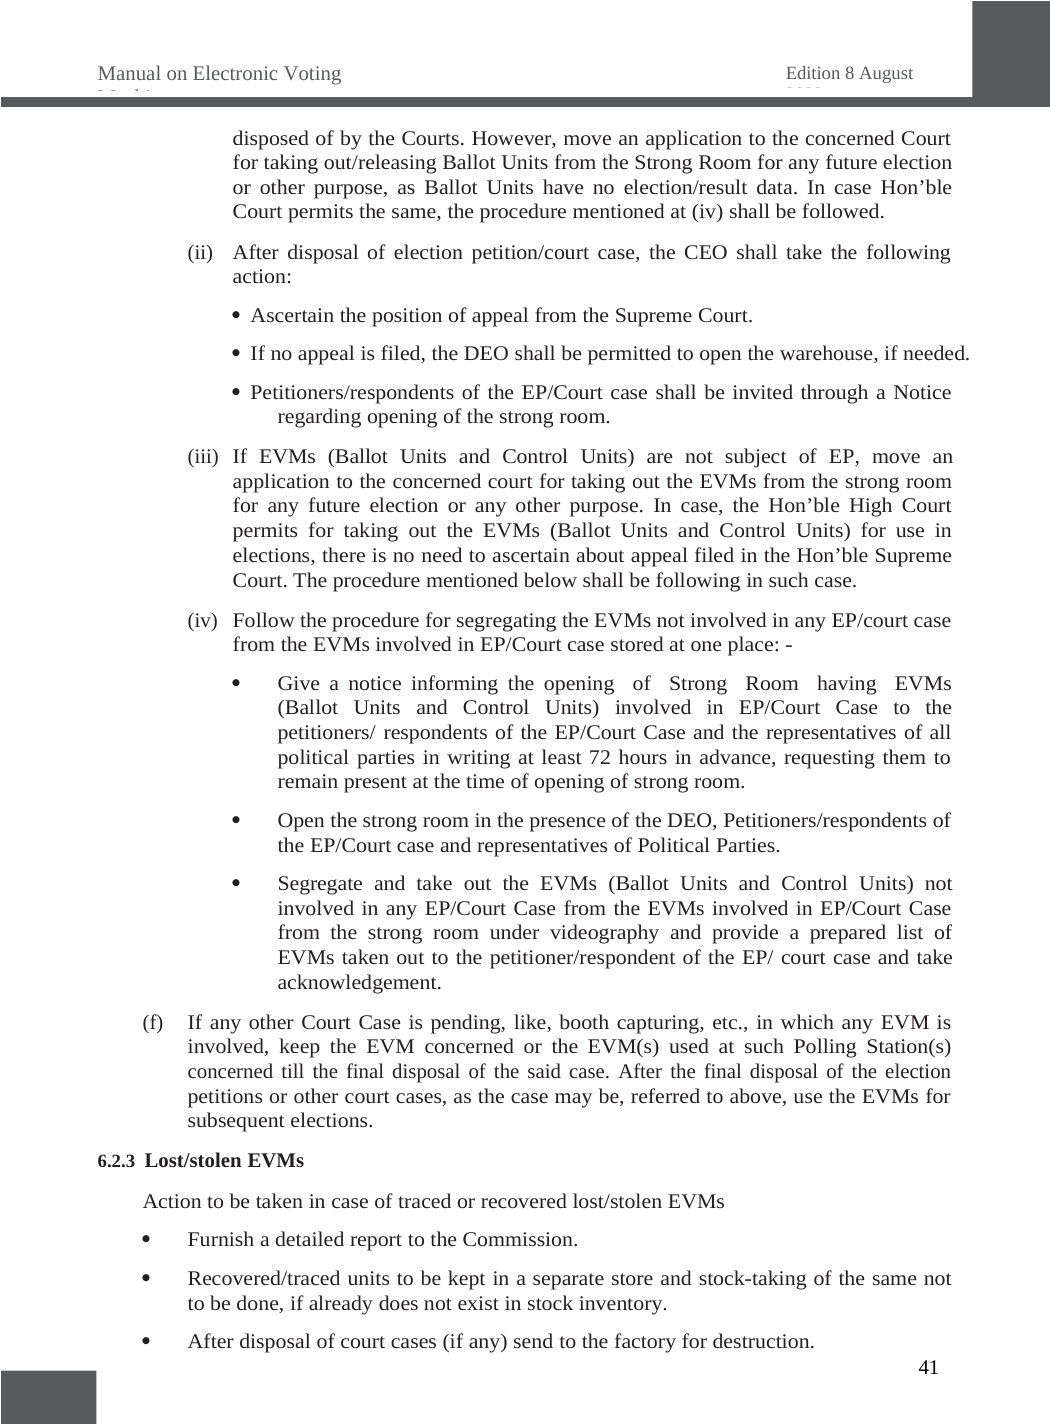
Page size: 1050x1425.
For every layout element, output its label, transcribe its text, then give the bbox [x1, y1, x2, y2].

list After disposal of election petition/court case, the CEO shall take the following action: [187, 239, 953, 288]
list Recovered/traced units to be kept in a separate store and stock-taking of the same not to be done, if already does not exist in stock inventory. [142, 1266, 953, 1314]
list Follow the procedure for segregating the EVMs not involved in any EP/court case from the EVMs involved in EP/Court case stored at one place: - [187, 608, 953, 656]
list Segregate and take out the EVMs (Ballot Units and Control Units) not involved in any EP/Court Case from the EVMs involved in EP/Court Case from the strong room under videography and provide a prepared list of EVMs taken out to the petitioner/respondent of the EP/ court case and take acknowledgement. [232, 871, 953, 994]
list If EVMs (Ballot Units and Control Units) are not subject of EP, move an application to the concerned court for taking out the EVMs from the strong room for any future election or any other purpose. In case, the Hon’ble High Court permits for taking out the EVMs (Ballot Units and Control Units) for use in elections, there is no need to ascertain about appeal filed in the Hon’ble Supreme Court. The procedure mentioned below shall be following in such case. [187, 444, 953, 592]
text Action to be taken in case of traced or recovered lost/stolen EVMs [142, 1188, 996, 1213]
list Furnish a detailed report to the Commission. [142, 1227, 996, 1251]
subtitle Lost/stolen EVMs [97, 1148, 996, 1172]
list Open the strong room in the presence of the DEO, Petitioners/respondents of the EP/Court case and representatives of Political Parties. [232, 808, 952, 857]
list After disposal of court cases (if any) send to the factory for destruction. [142, 1329, 996, 1353]
text disposed of by the Courts. However, move an application to the concerned Court for taking out/releasing Ballot Units from the Strong Room for any future election or other purpose, as Ballot Units have no election/result data. In case Hon’ble Court permits the same, the procedure mentioned at (iv) shall be followed. [232, 125, 953, 223]
list If any other Court Case is pending, like, booth capturing, etc., in which any EVM is involved, keep the EVM concerned or the EVM(s) used at such Polling Station(s) concerned till the final disposal of the said case. After the final disposal of the election petitions or other court cases, as the case may be, referred to above, use the EVMs for subsequent elections. [142, 1009, 953, 1132]
list Ascertain the position of appeal from the Supreme Court. [232, 303, 996, 327]
list If no appeal is filed, the DEO shall be permitted to open the warehouse, if needed. [232, 341, 996, 365]
list Petitioners/respondents of the EP/Court case shall be invited through a Notice regarding opening of the strong room. [232, 380, 953, 428]
list Give a notice informing the opening of Strong Room having EVMs (Ballot Units and Control Units) involved in EP/Court Case to the petitioners/ respondents of the EP/Court Case and the representatives of all political parties in writing at least 72 hours in advance, requesting them to remain present at the time of opening of strong room. [232, 671, 953, 793]
